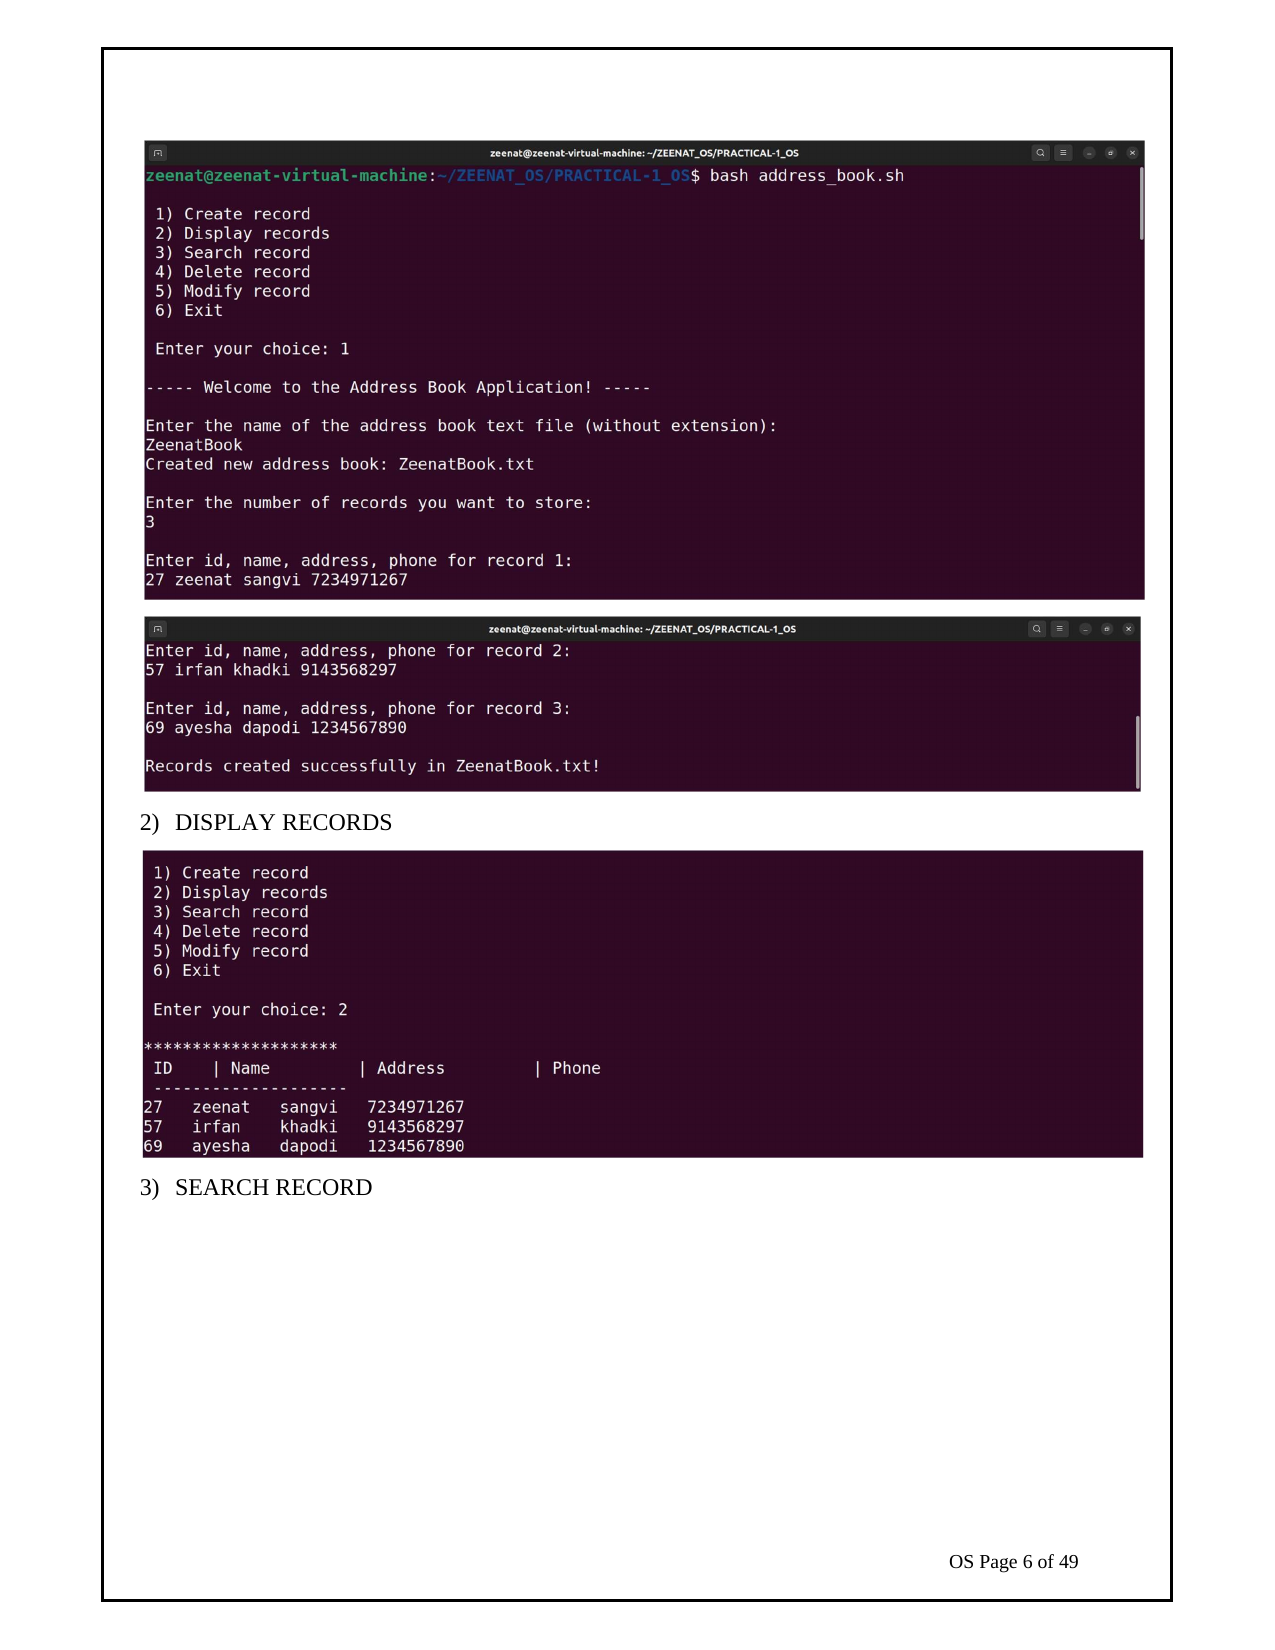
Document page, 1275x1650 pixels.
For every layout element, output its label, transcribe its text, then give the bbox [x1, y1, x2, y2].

picture [142, 850, 1144, 1158]
picture [144, 140, 1145, 600]
list SEARCH RECORD [139, 1173, 1141, 1201]
list DISPLAY RECORDS [139, 808, 1141, 835]
picture [144, 616, 1141, 792]
